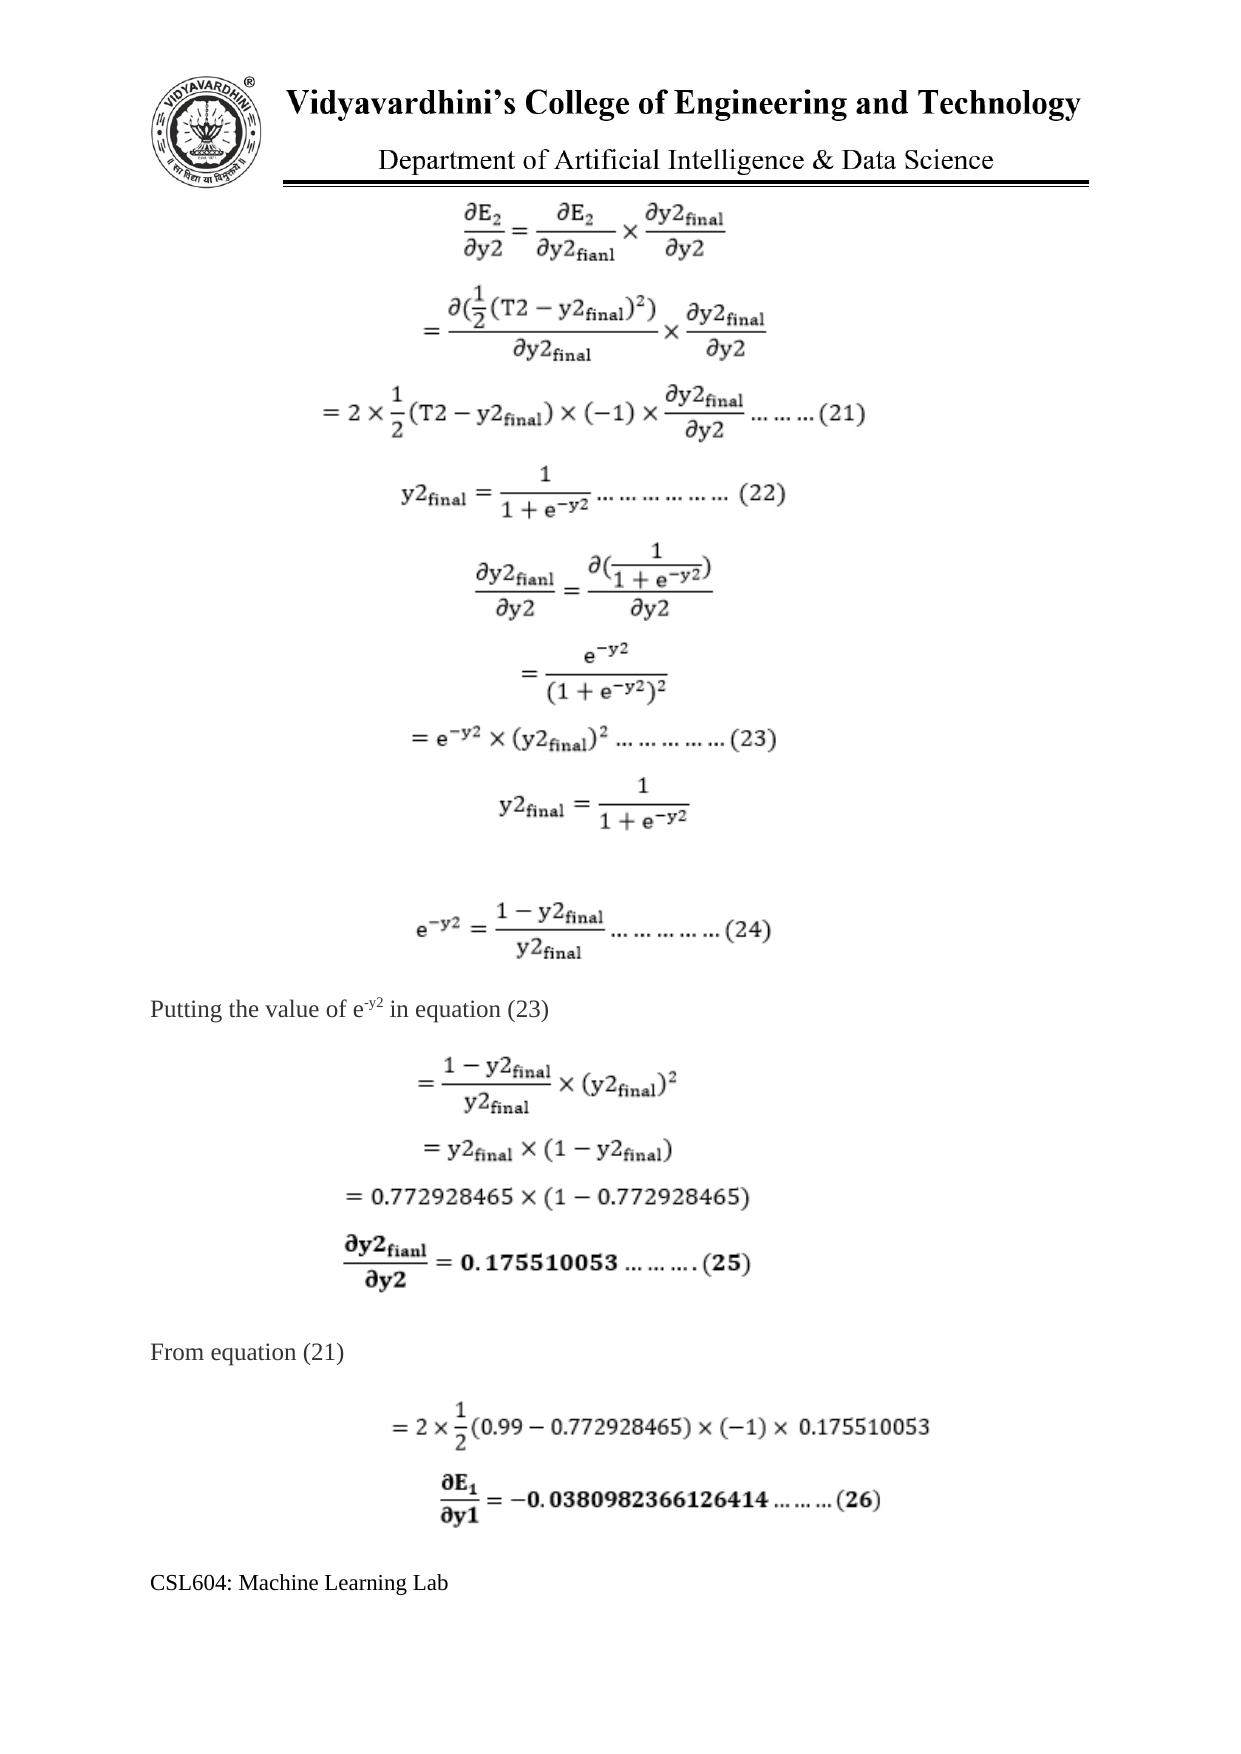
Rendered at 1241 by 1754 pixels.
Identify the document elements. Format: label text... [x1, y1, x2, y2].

picture [150, 1387, 940, 1539]
picture [150, 75, 1091, 970]
text Putting the value of e-y2 in equation (23) [150, 994, 1090, 1023]
picture [150, 1043, 773, 1313]
text From equation (21) [150, 1337, 1090, 1366]
